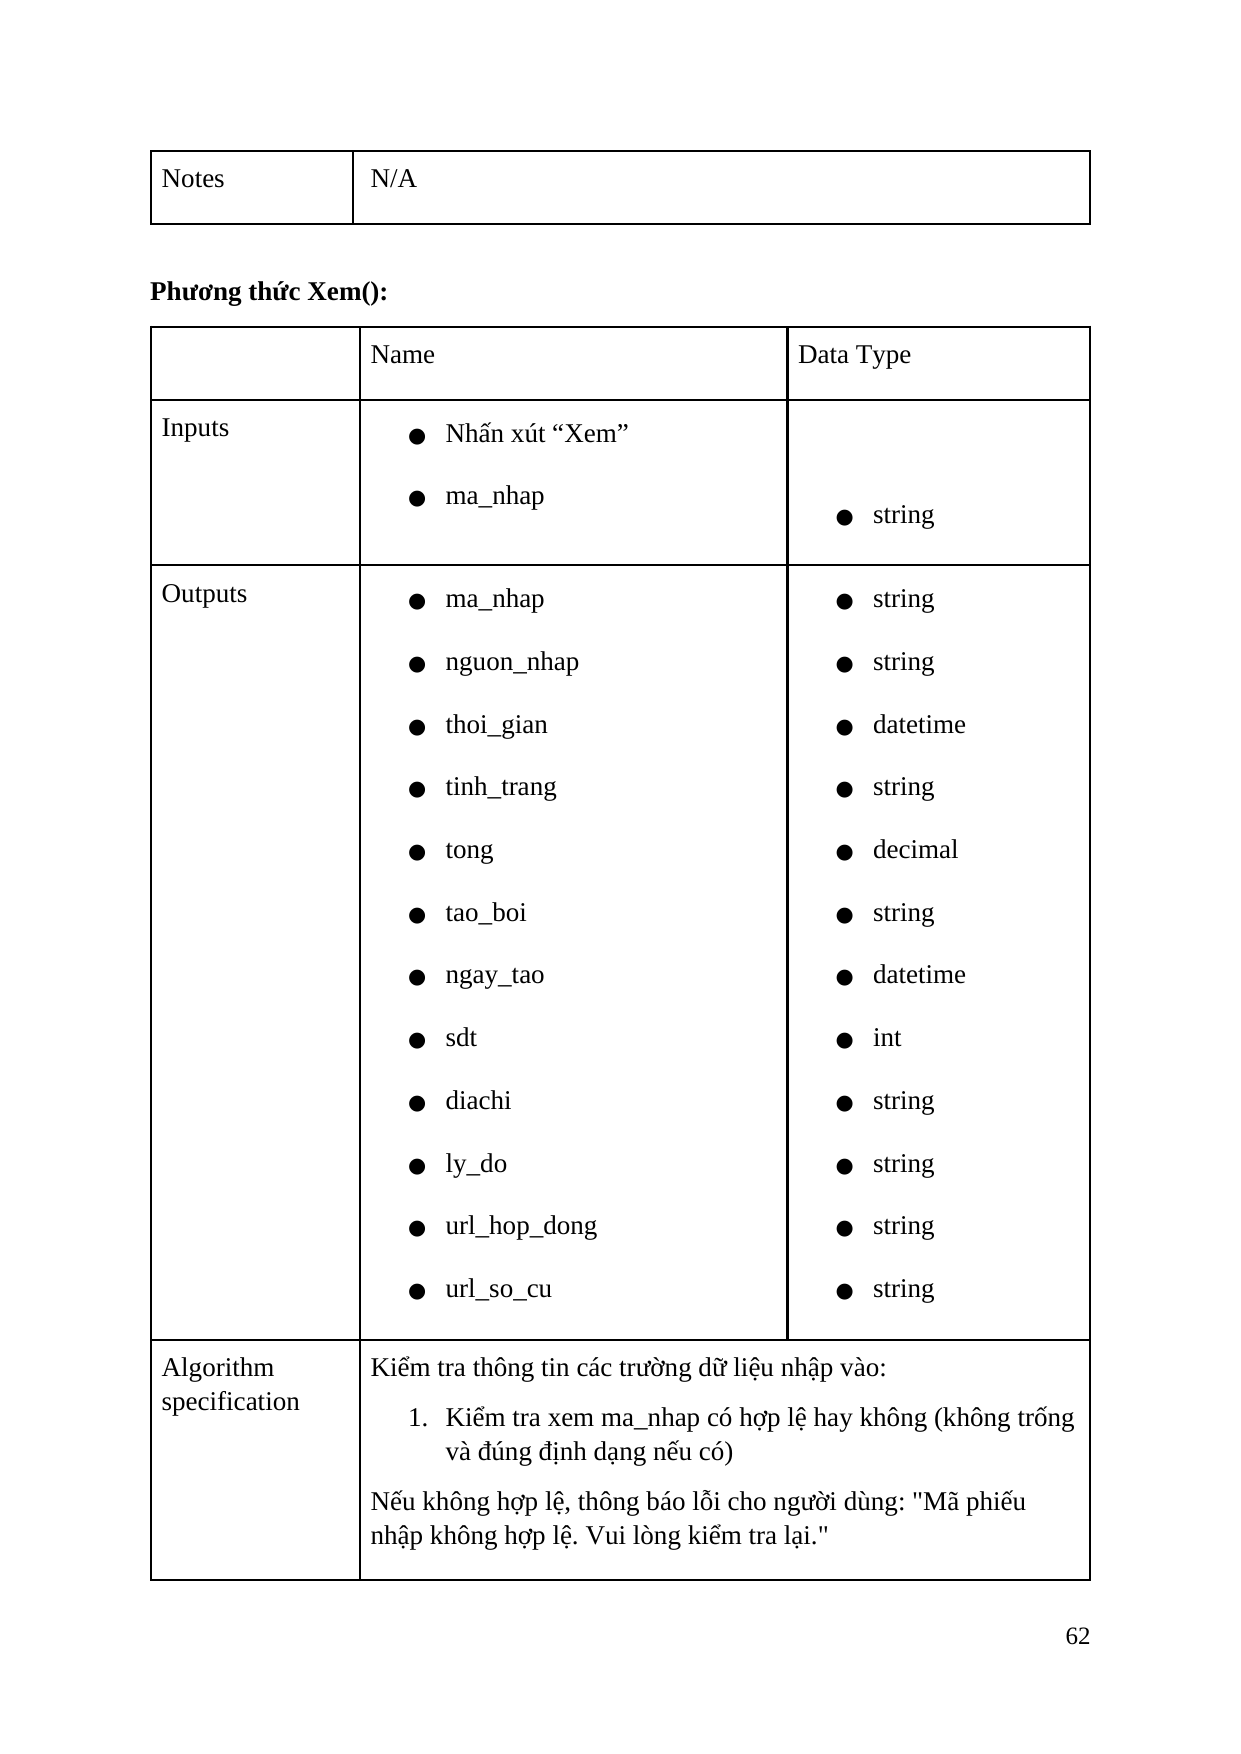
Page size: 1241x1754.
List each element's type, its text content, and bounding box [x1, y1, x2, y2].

text Phương thức Xem(): [150, 275, 1090, 306]
table_cell Notes [152, 152, 352, 223]
table_cell ma_nhap nguon_nhap thoi_gian tinh_trang tong tao_boi ngay_tao sdt diachi ly_do url_hop_dong url_so_cu [361, 566, 786, 1339]
table_header Data Type [789, 328, 1089, 399]
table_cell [361, 1341, 1089, 1579]
table_header [152, 328, 359, 399]
table_cell N/A [354, 152, 1089, 223]
table_cell Inputs [152, 401, 359, 564]
table_header Name [361, 328, 786, 399]
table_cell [152, 1341, 359, 1579]
table_cell Outputs [152, 566, 359, 1339]
table_cell string string datetime string decimal string datetime int string string string string [789, 566, 1089, 1339]
table_cell Nhấn xút “Xem” ma_nhap [361, 401, 786, 564]
table_cell string [789, 401, 1089, 564]
